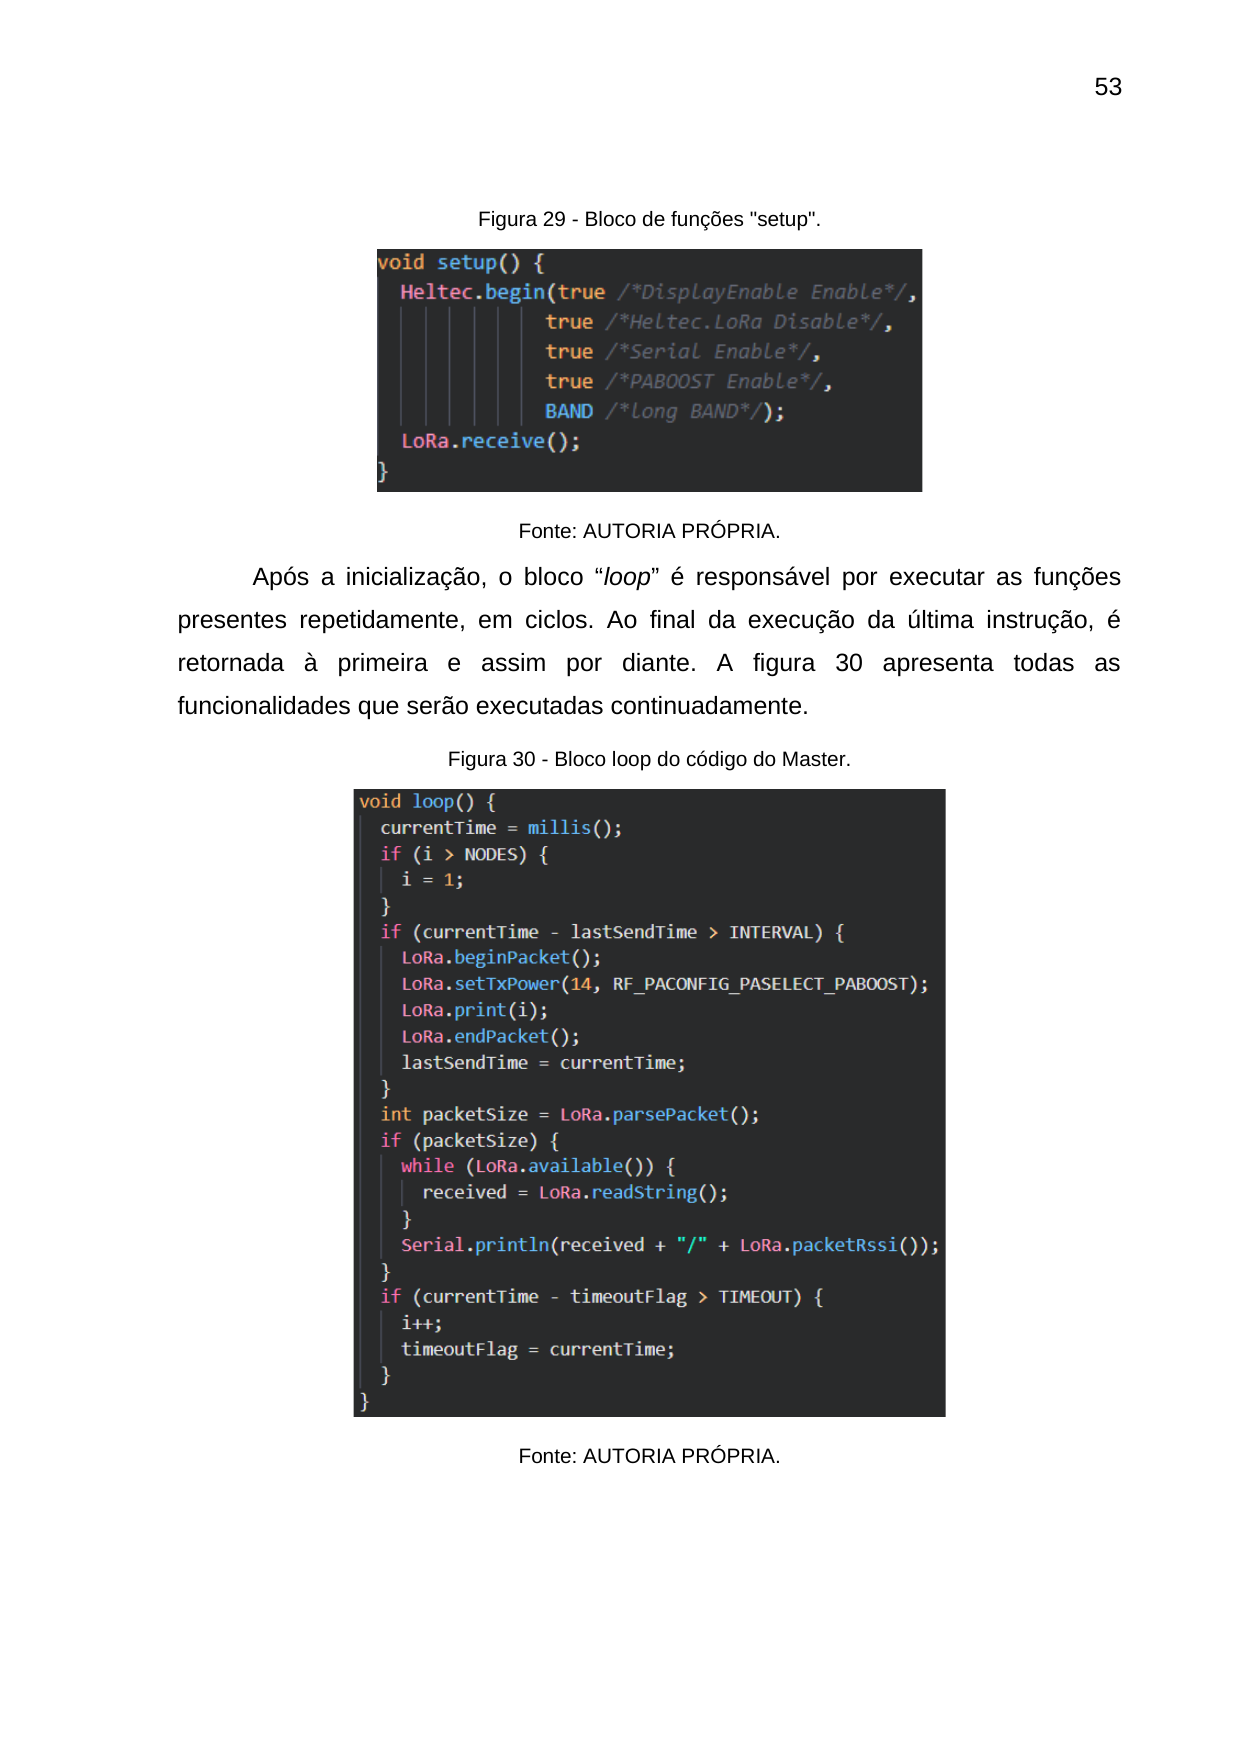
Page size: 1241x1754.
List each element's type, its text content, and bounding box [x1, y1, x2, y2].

text Figura 29 - Bloco de funções "setup". [177, 207, 1122, 231]
text Figura 30 - Bloco loop do código do Master. [177, 747, 1122, 771]
picture [377, 249, 923, 492]
picture [353, 789, 946, 1417]
text Fonte: AUTORIA PRÓPRIA. [177, 1444, 1122, 1468]
text Após a inicialização, o bloco “loop” é responsável por executar as funções presentes repetidamente, em ciclos. Ao final da execução da última instrução, é retornada à primeira e assim por diante. A figura 30 apresenta todas as funcionalidades que serão executadas continuadamente. [177, 562, 1122, 720]
text Fonte: AUTORIA PRÓPRIA. [177, 519, 1122, 543]
